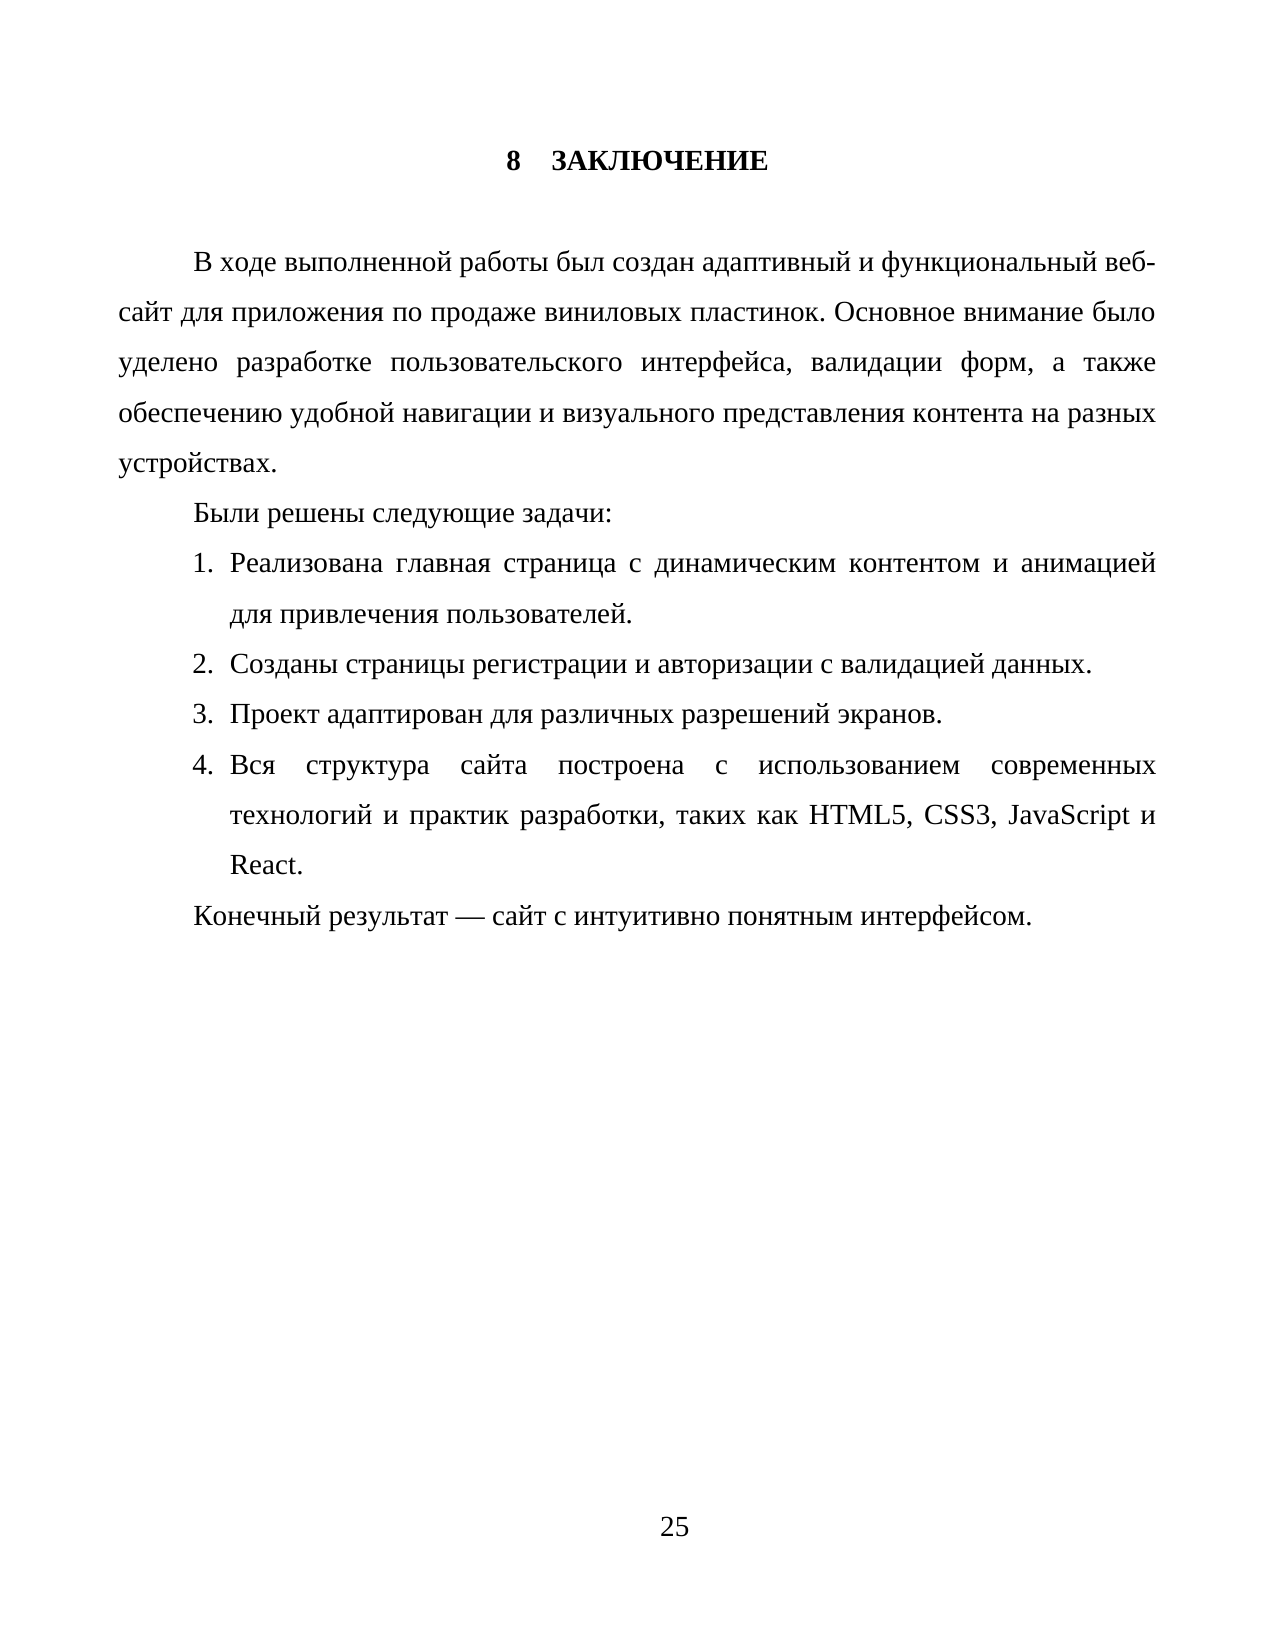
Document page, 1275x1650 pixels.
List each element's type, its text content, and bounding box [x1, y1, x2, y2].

list Проект адаптирован для различных разрешений экранов. [192, 697, 1157, 730]
list Вся структура сайта построена с использованием современных технологий и практик разработки, таких как HTML5, CSS3, JavaScript и React. [192, 747, 1157, 881]
list Созданы страницы регистрации и авторизации с валидацией данных. [192, 646, 1157, 680]
text Были решены следующие задачи: [118, 495, 1157, 529]
text Конечный результат — сайт с интуитивно понятным интерфейсом. [118, 898, 1157, 931]
text В ходе выполненной работы был создан адаптивный и функциональный веб-сайт для приложения по продаже виниловых пластинок. Основное внимание было уделено разработке пользовательского интерфейса, валидации форм, а также обеспечению удобной навигации и визуального представления контента на разных устройствах. [118, 244, 1157, 478]
list Реализована главная страница с динамическим контентом и анимацией для привлечения пользователей. [192, 546, 1157, 629]
subtitle Заключение [118, 143, 1157, 177]
